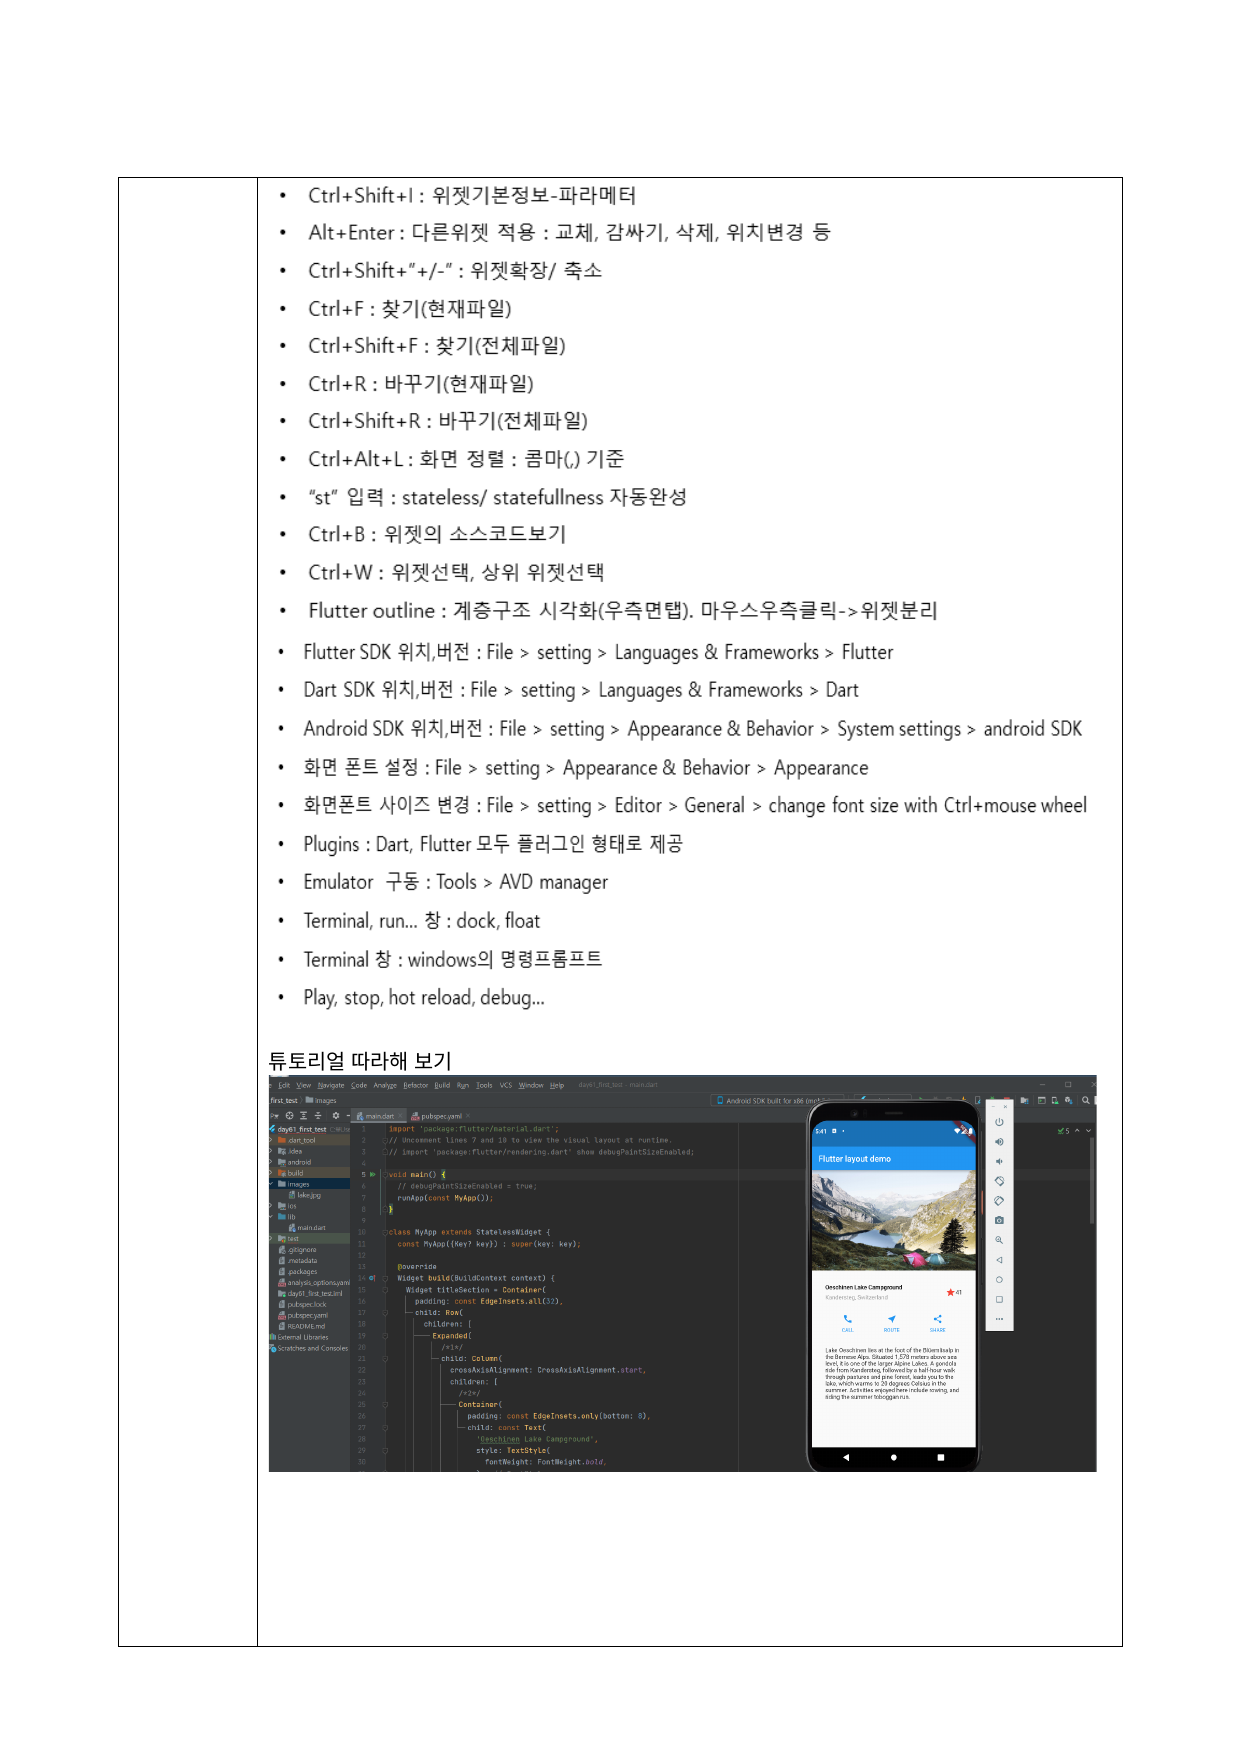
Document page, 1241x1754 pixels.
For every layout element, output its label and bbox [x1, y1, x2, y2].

picture [268, 178, 1098, 1022]
table_cell [258, 178, 1122, 1646]
picture [268, 1075, 1097, 1472]
table_cell [119, 178, 257, 1646]
